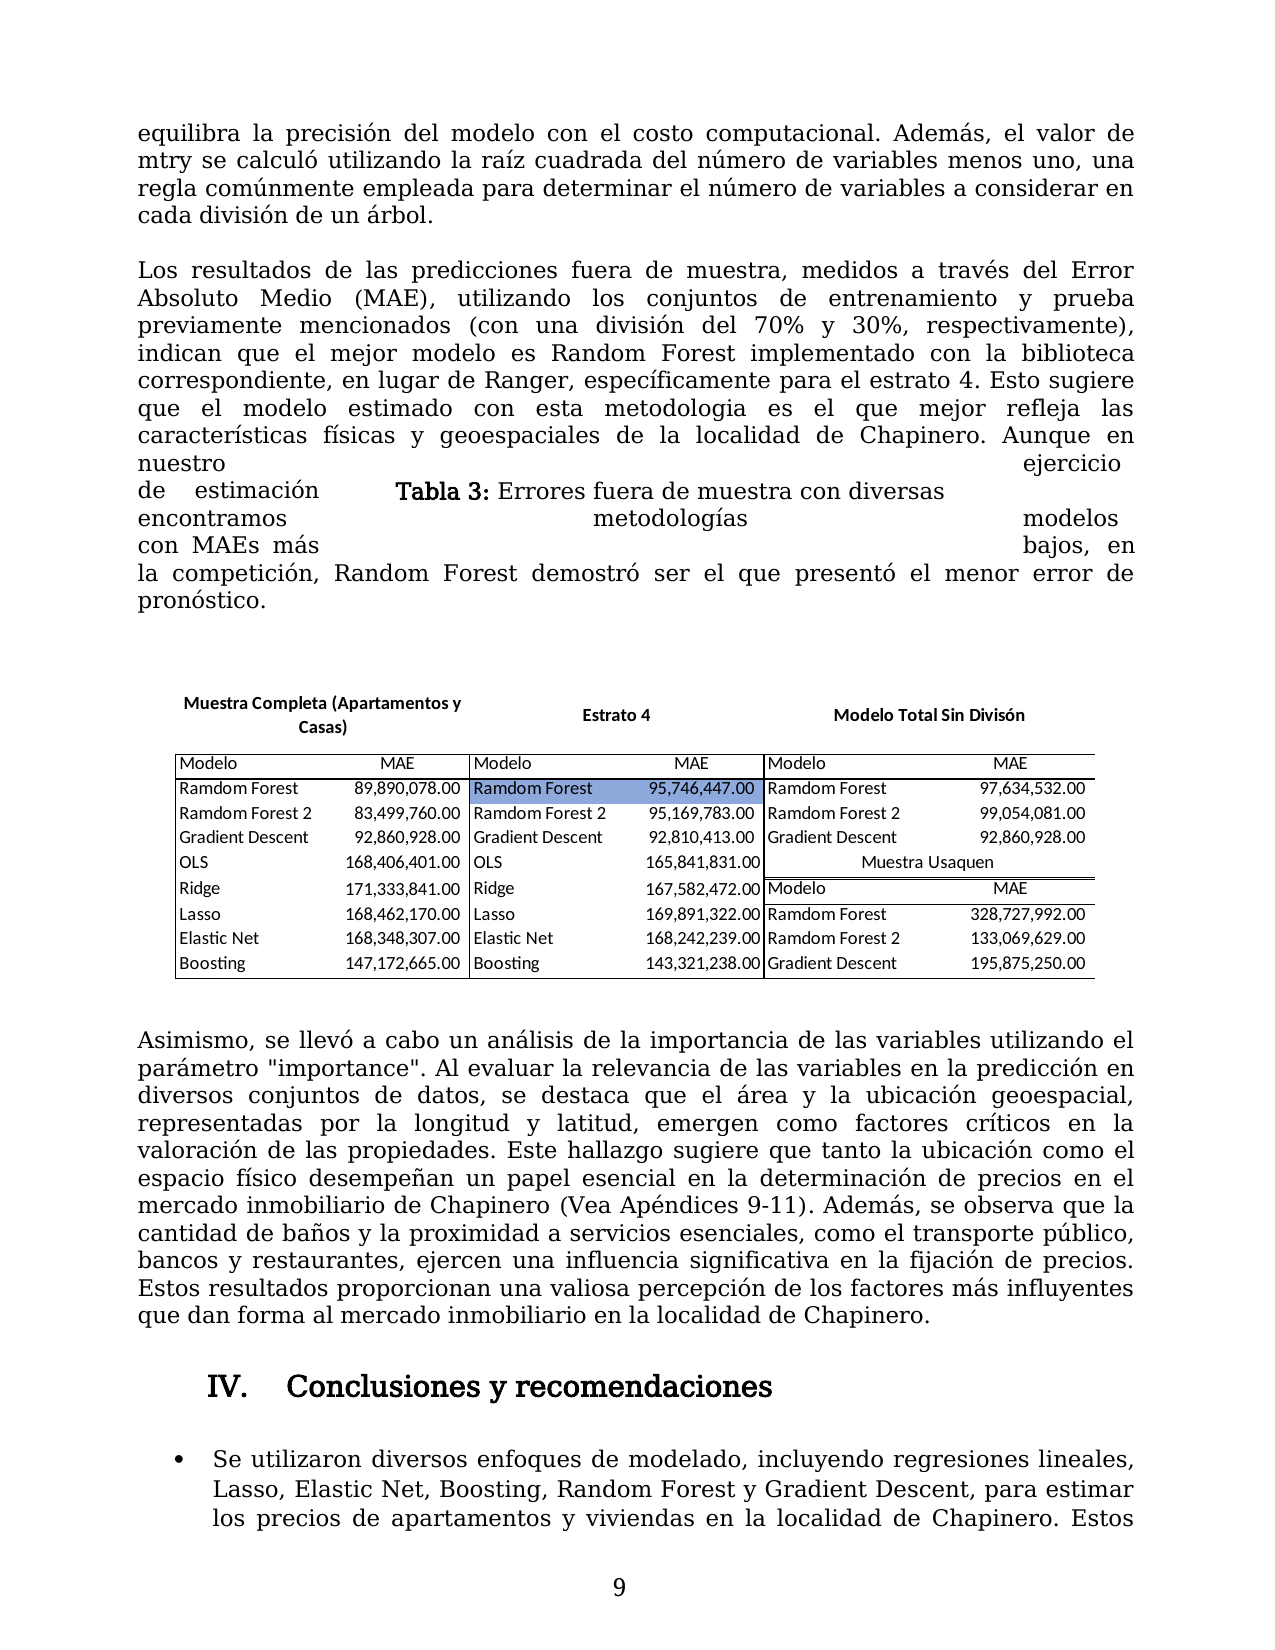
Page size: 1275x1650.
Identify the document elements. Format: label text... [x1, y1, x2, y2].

text Los resultados de las predicciones fuera de muestra, medidos a través del Error Absoluto Medio (MAE), utilizando los conjuntos de entrenamiento y prueba previamente mencionados (con una división del 70% y 30%, respectivamente), indican que el mejor modelo es Random Forest implementado con la biblioteca correspondiente, en lugar de Ranger, específicamente para el estrato 4. Esto sugiere que el modelo estimado con esta metodologia es el que mejor refleja las características físicas y geoespaciales de la localidad de Chapinero. Aunque en nuestro ejercicio de estimación encontramos modelos con MAEs más bajos, en la competición, Random Forest demostró ser el que presentó el menor error de pronóstico. [137, 256, 1135, 613]
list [175, 1444, 1135, 1531]
list Conclusiones y recomendaciones [248, 1369, 1106, 1403]
text Asimismo, se llevó a cabo un análisis de la importancia de las variables utilizando el parámetro "importance". Al evaluar la relevancia de las variables en la predicción en diversos conjuntos de datos, se destaca que el área y la ubicación geoespacial, representadas por la longitud y latitud, emergen como factores críticos en la valoración de las propiedades. Este hallazgo sugiere que tanto la ubicación como el espacio físico desempeñan un papel esencial en la determinación de precios en el mercado inmobiliario de Chapinero (Vea Apéndices 9-11). Además, se observa que la cantidad de baños y la proximidad a servicios esenciales, como el transporte público, bancos y restaurantes, ejercen una influencia significativa en la fijación de precios. Estos resultados proporcionan una valiosa percepción de los factores más influyentes que dan forma al mercado inmobiliario en la localidad de Chapinero. [137, 1026, 1135, 1328]
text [137, 118, 1135, 228]
